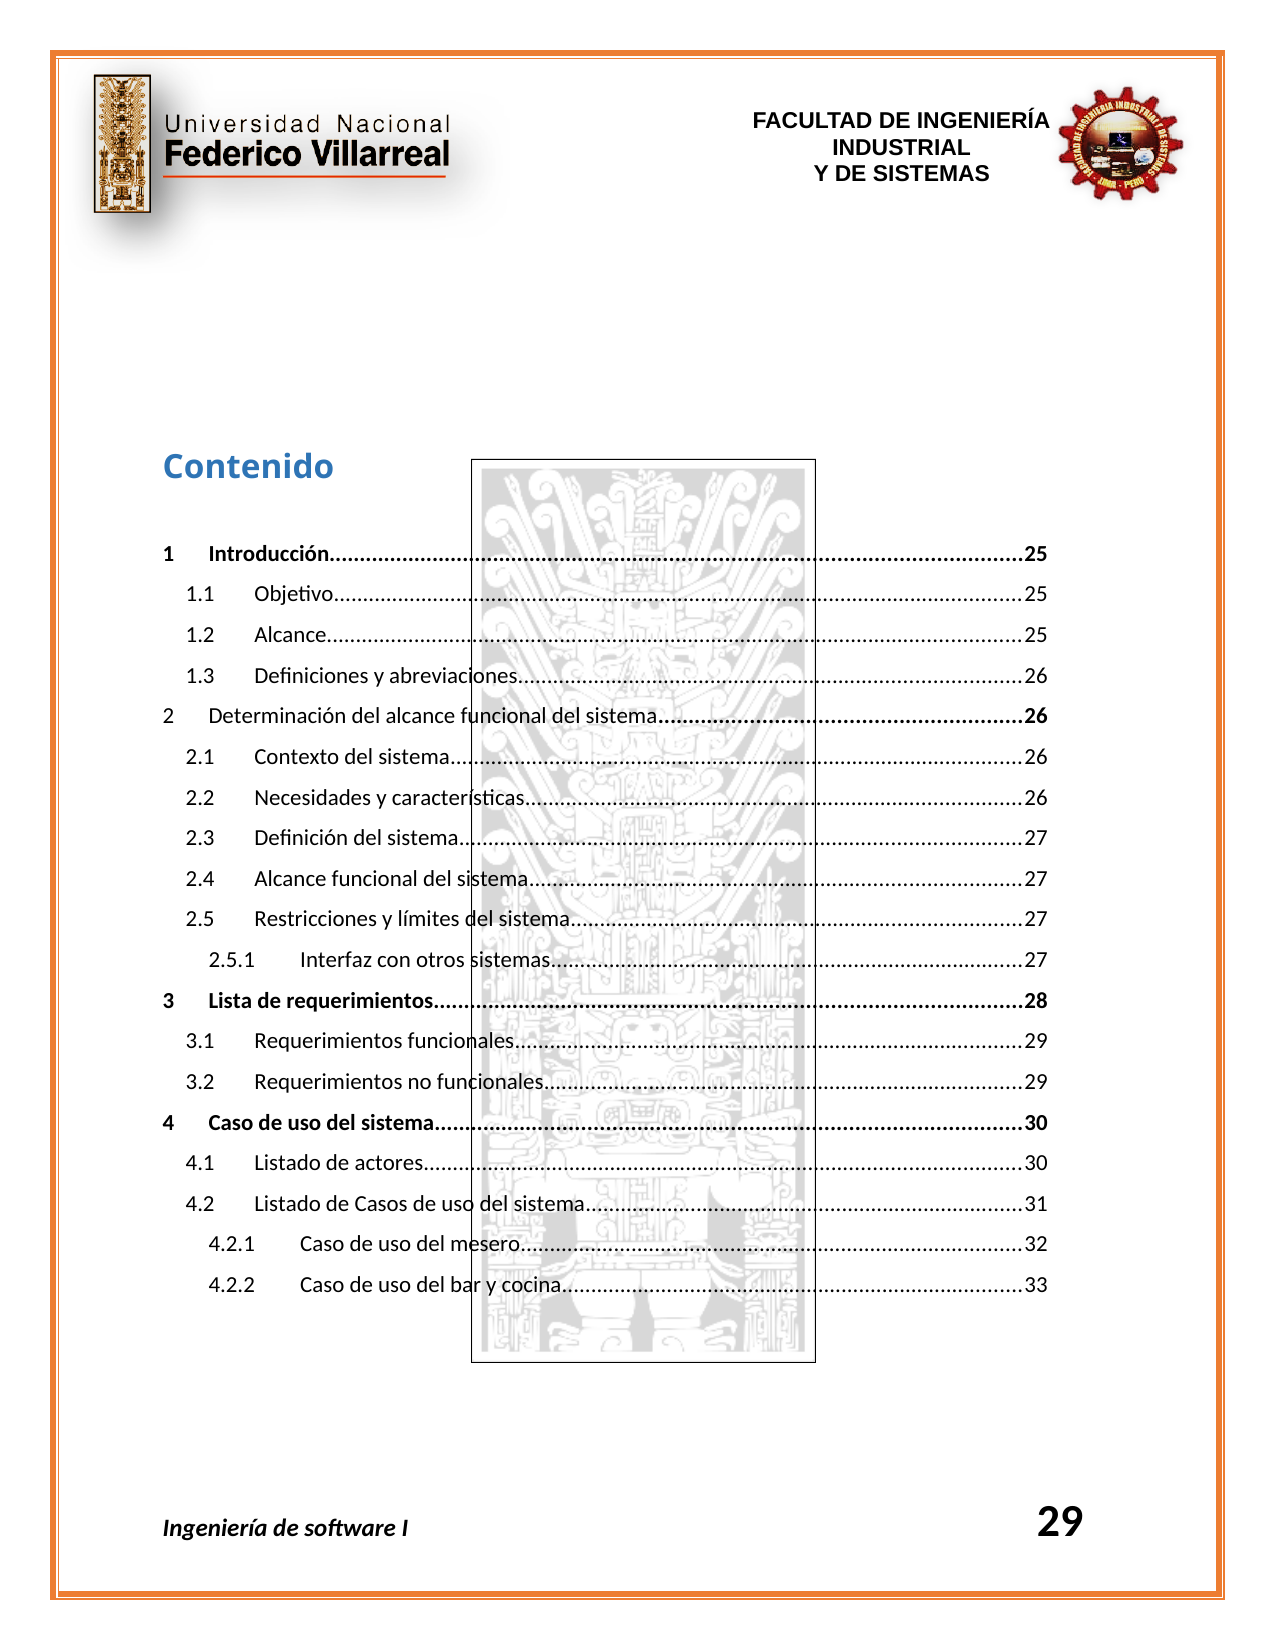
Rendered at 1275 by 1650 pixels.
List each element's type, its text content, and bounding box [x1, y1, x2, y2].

text 3.1 Requerimientos funcionales 29 [185, 1026, 1063, 1054]
text 1.2 Alcance 25 [185, 620, 1063, 648]
picture [93, 74, 449, 213]
text 3.2 Requerimientos no funcionales 29 [185, 1067, 1063, 1095]
text 2.5 Restricciones y límites del sistema 27 [185, 904, 1063, 933]
text 4.1 Listado de actores 30 [185, 1148, 1063, 1176]
text 2.3 Definición del sistema 27 [185, 823, 1063, 851]
text 4.2.2 Caso de uso del bar y cocina 33 [208, 1270, 1063, 1298]
text 4 Caso de uso del sistema 30 [162, 1108, 1063, 1136]
text 3 Lista de requerimientos 28 [162, 986, 1063, 1014]
subtitle Contenido [162, 443, 1063, 488]
picture [1057, 83, 1186, 204]
text 2.4 Alcance funcional del sistema 27 [185, 864, 1063, 892]
text 4.2.1 Caso de uso del mesero 32 [208, 1229, 1063, 1258]
text 2.1 Contexto del sistema 26 [185, 742, 1063, 770]
text 1.3 Definiciones y abreviaciones 26 [185, 661, 1063, 689]
text 1.1 Objetivo 25 [185, 579, 1063, 608]
text 1 Introducción 25 [162, 539, 1063, 567]
text 2.5.1 Interfaz con otros sistemas 27 [208, 945, 1063, 973]
text 2 Determinación del alcance funcional del sistema 26 [162, 701, 1063, 729]
text 2.2 Necesidades y características 26 [185, 783, 1063, 811]
text 4.2 Listado de Casos de uso del sistema 31 [185, 1189, 1063, 1217]
